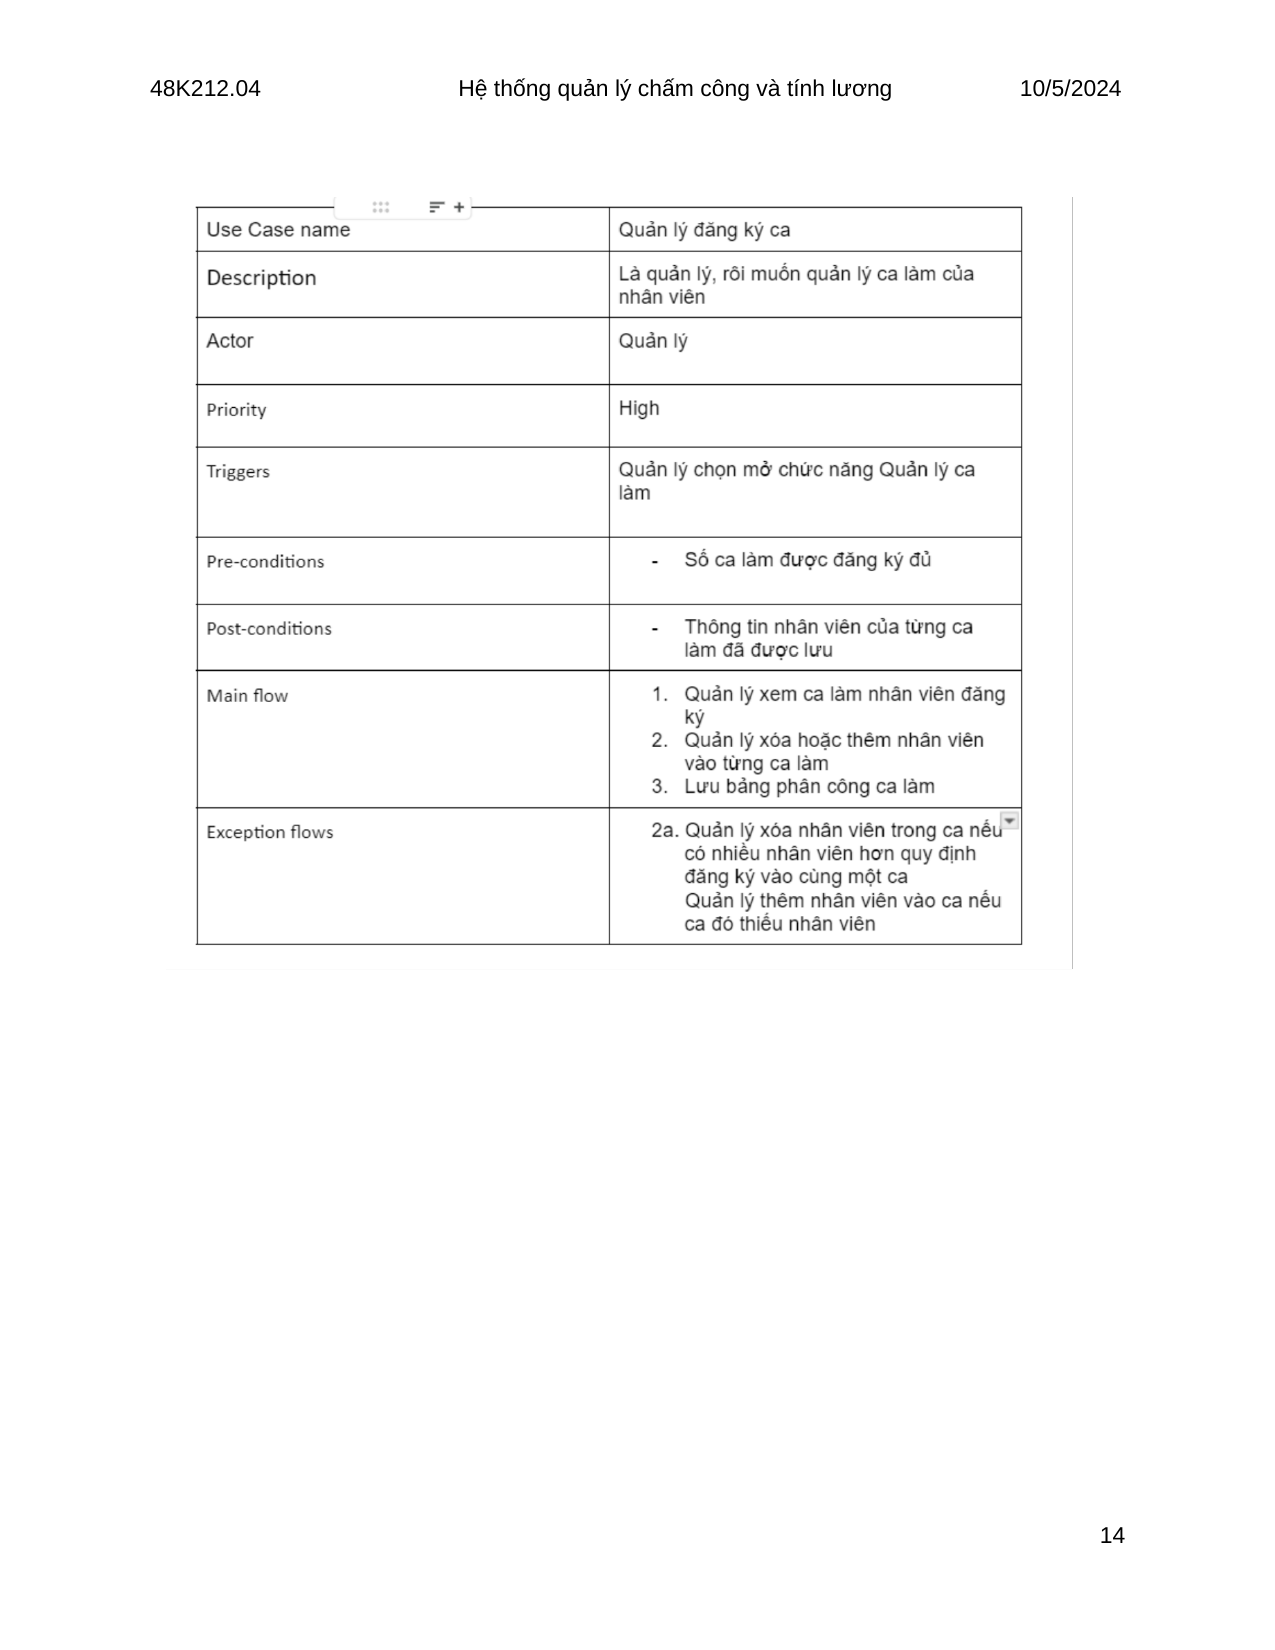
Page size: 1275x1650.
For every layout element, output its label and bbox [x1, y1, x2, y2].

picture [150, 181, 1088, 985]
